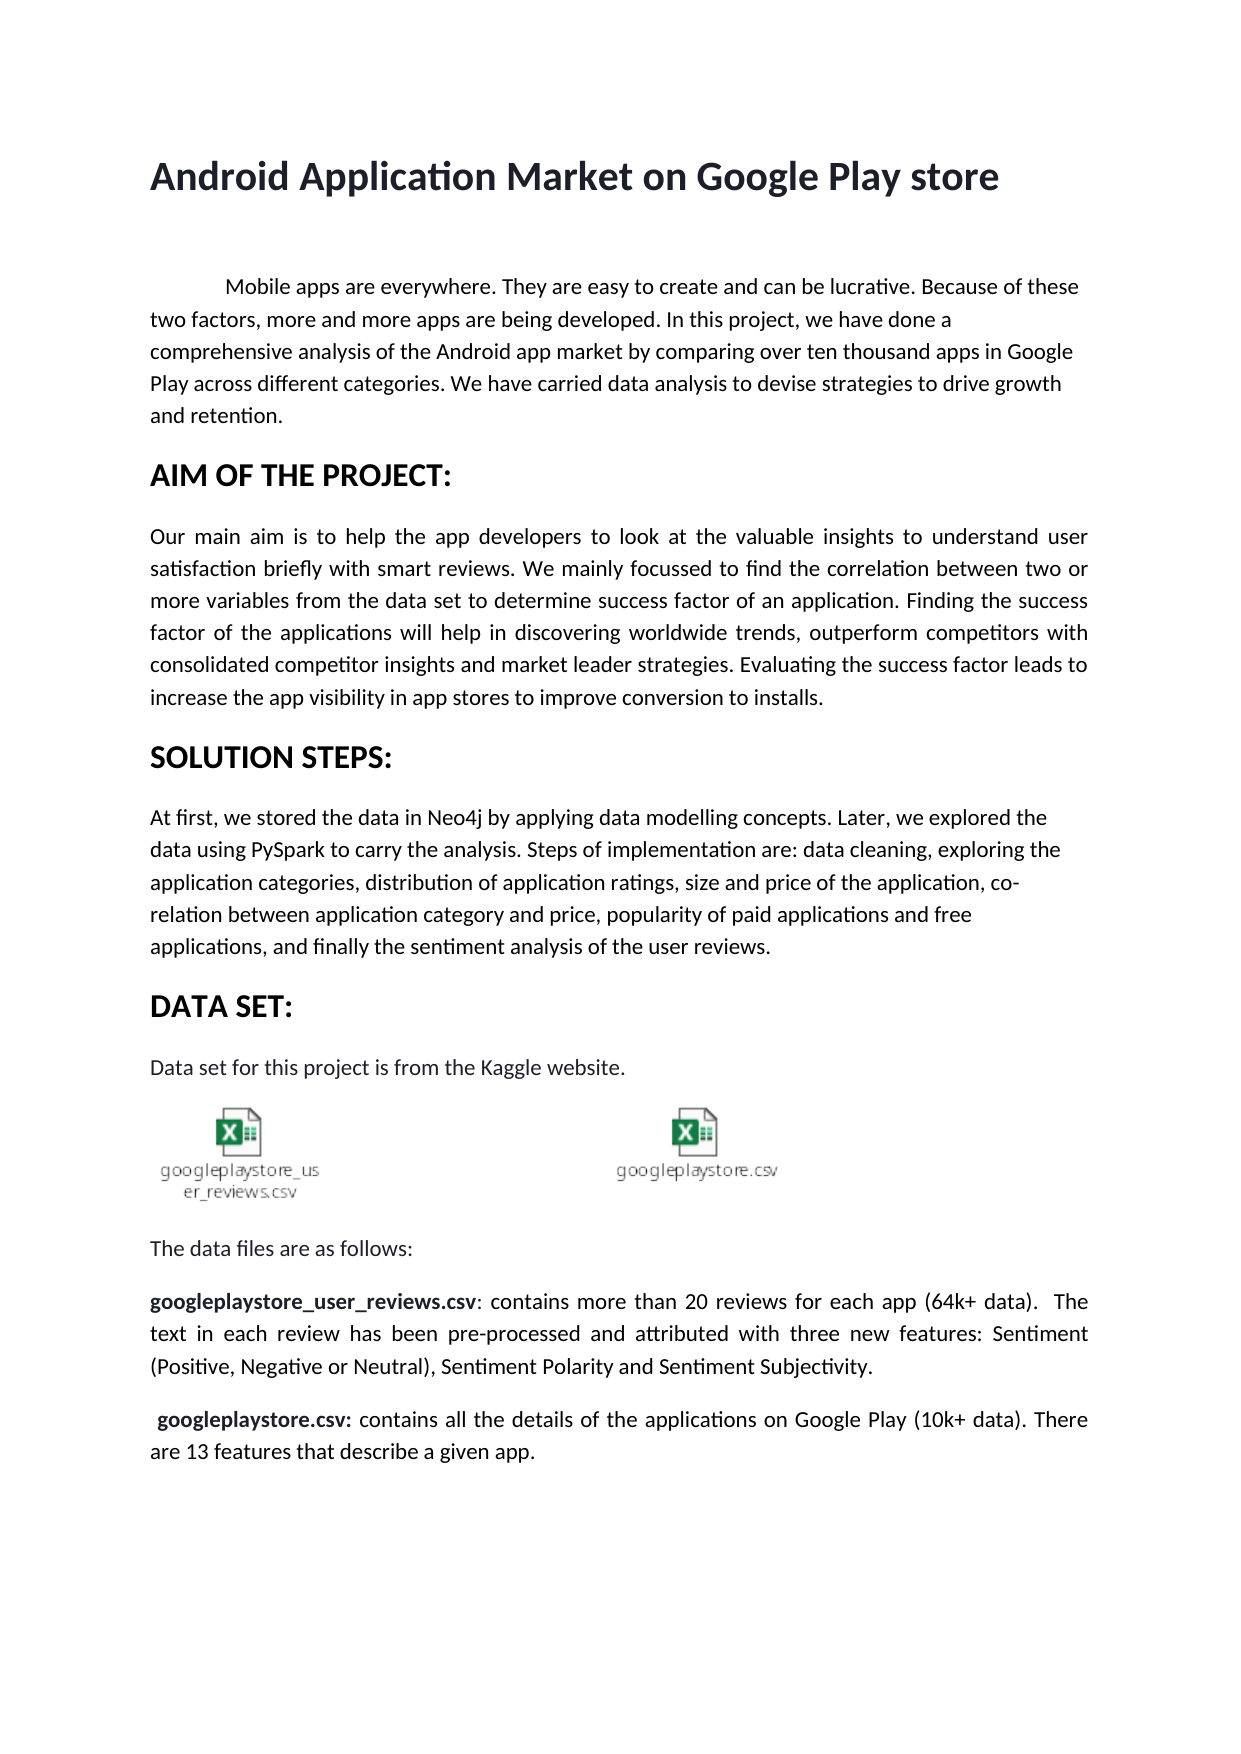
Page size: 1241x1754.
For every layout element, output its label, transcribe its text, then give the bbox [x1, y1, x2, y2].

text The data files are as follows: [150, 1234, 1090, 1262]
text googleplaystore.csv: contains all the details of the applications on Google Play (10k+ data). There are 13 features that describe a given app. [150, 1405, 1090, 1465]
text DATA SET: [150, 985, 1090, 1026]
text Android Application Market on Google Play store [150, 150, 1090, 201]
text Data set for this project is from the Kaggle website. [150, 1053, 1090, 1081]
text At first, we stored the data in Neo4j by applying data modelling concepts. Later, we explored the data using PySpark to carry the analysis. Steps of implementation are: data cleaning, exploring the application categories, distribution of application ratings, size and price of the application, co-relation between application category and price, popularity of paid applications and free applications, and finally the sentiment analysis of the user reviews. [150, 803, 1090, 960]
text AIM OF THE PROJECT: [150, 454, 1090, 495]
text Mobile apps are everywhere. They are easy to create and can be lucrative. Because of these two factors, more and more apps are being developed. In this project, we have done a comprehensive analysis of the Android app market by comparing over ten thousand apps in Google Play across different categories. We have carried data analysis to devise strategies to drive growth and retention. [150, 272, 1090, 429]
text Our main aim is to help the app developers to look at the valuable insights to understand user satisfaction briefly with smart reviews. We mainly focussed to find the correlation between two or more variables from the data set to determine success factor of an application. Finding the success factor of the applications will help in discovering worldwide trends, outperform competitors with consolidated competitor insights and market leader strategies. Evaluating the success factor leads to increase the app visibility in app stores to improve conversion to installs. [150, 522, 1090, 711]
text googleplaystore_user_reviews.csv: contains more than 20 reviews for each app (64k+ data). The text in each review has been pre-processed and attributed with three new features: Sentiment (Positive, Negative or Neutral), Sentiment Polarity and Sentiment Subjectivity. [150, 1287, 1090, 1380]
text SOLUTION STEPS: [150, 736, 1090, 777]
